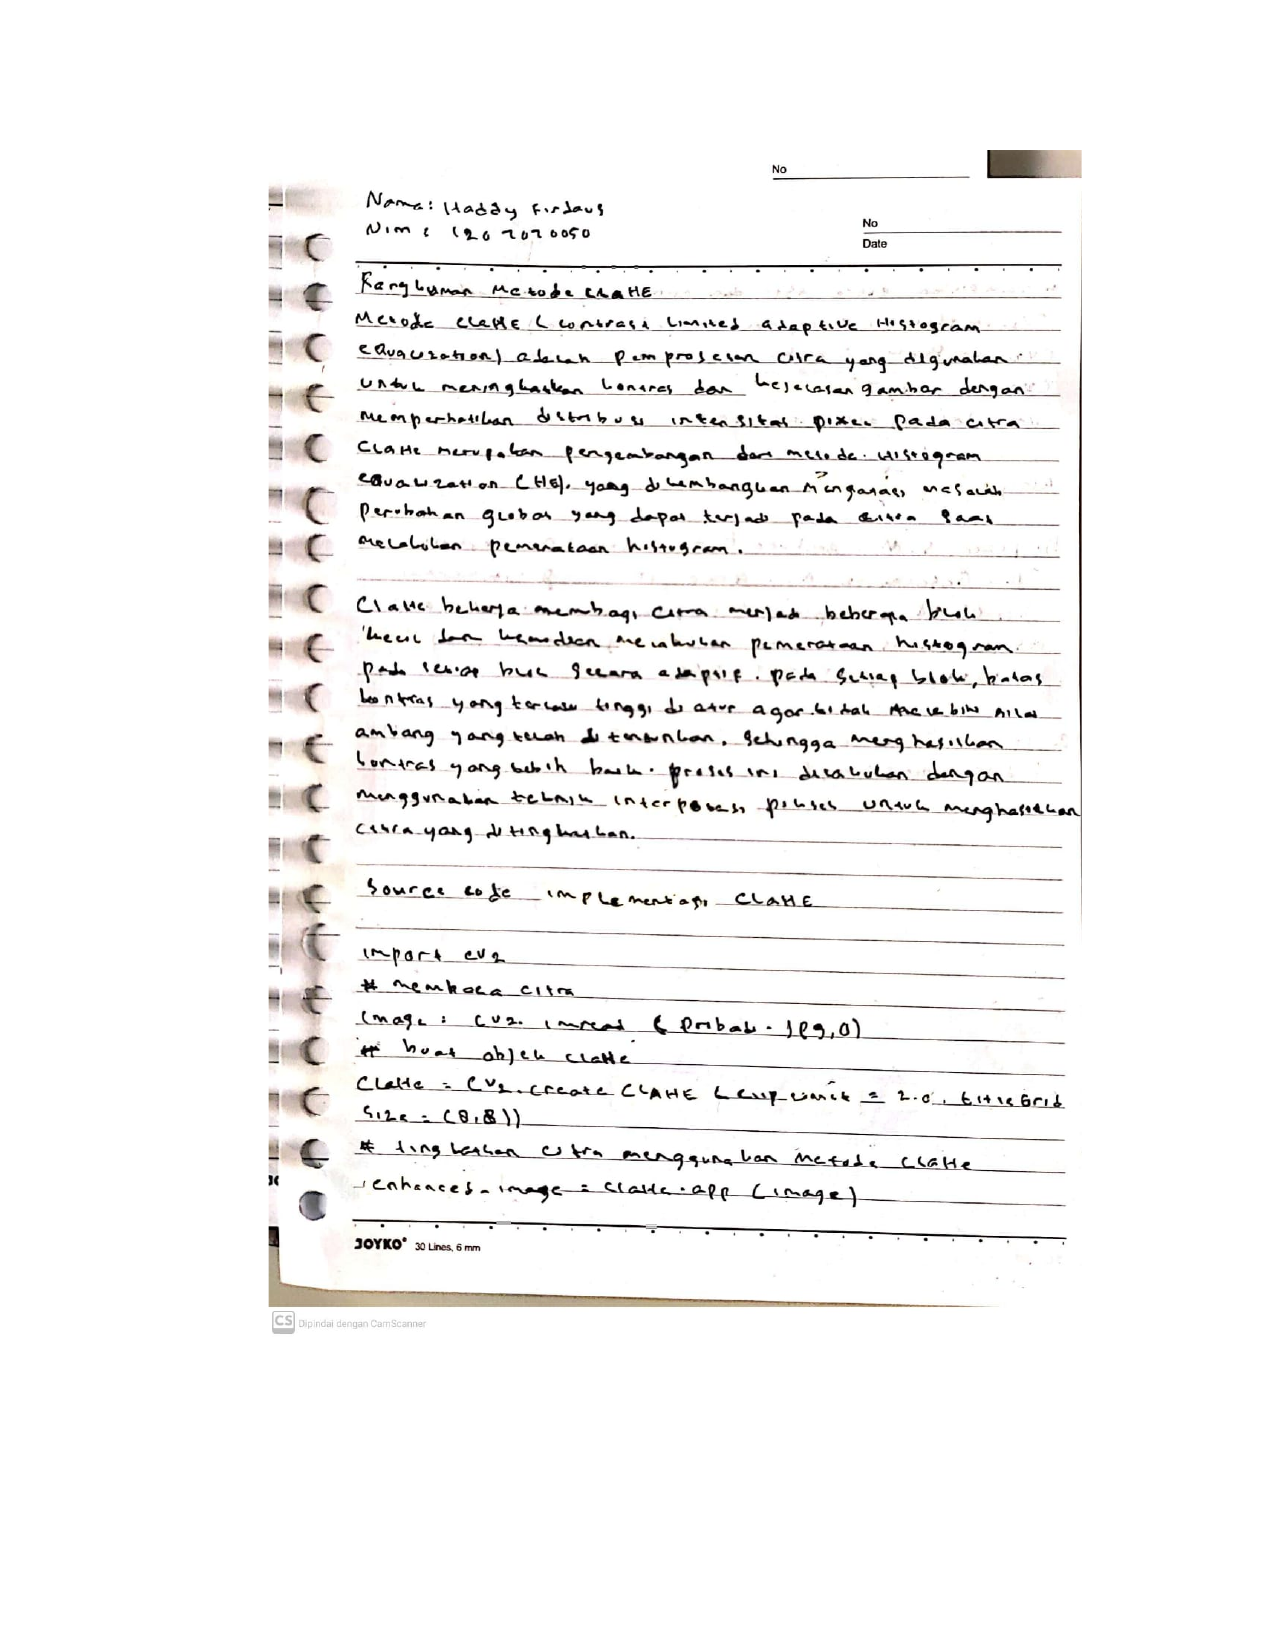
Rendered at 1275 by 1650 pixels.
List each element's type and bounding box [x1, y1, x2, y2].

picture [268, 150, 1082, 1337]
